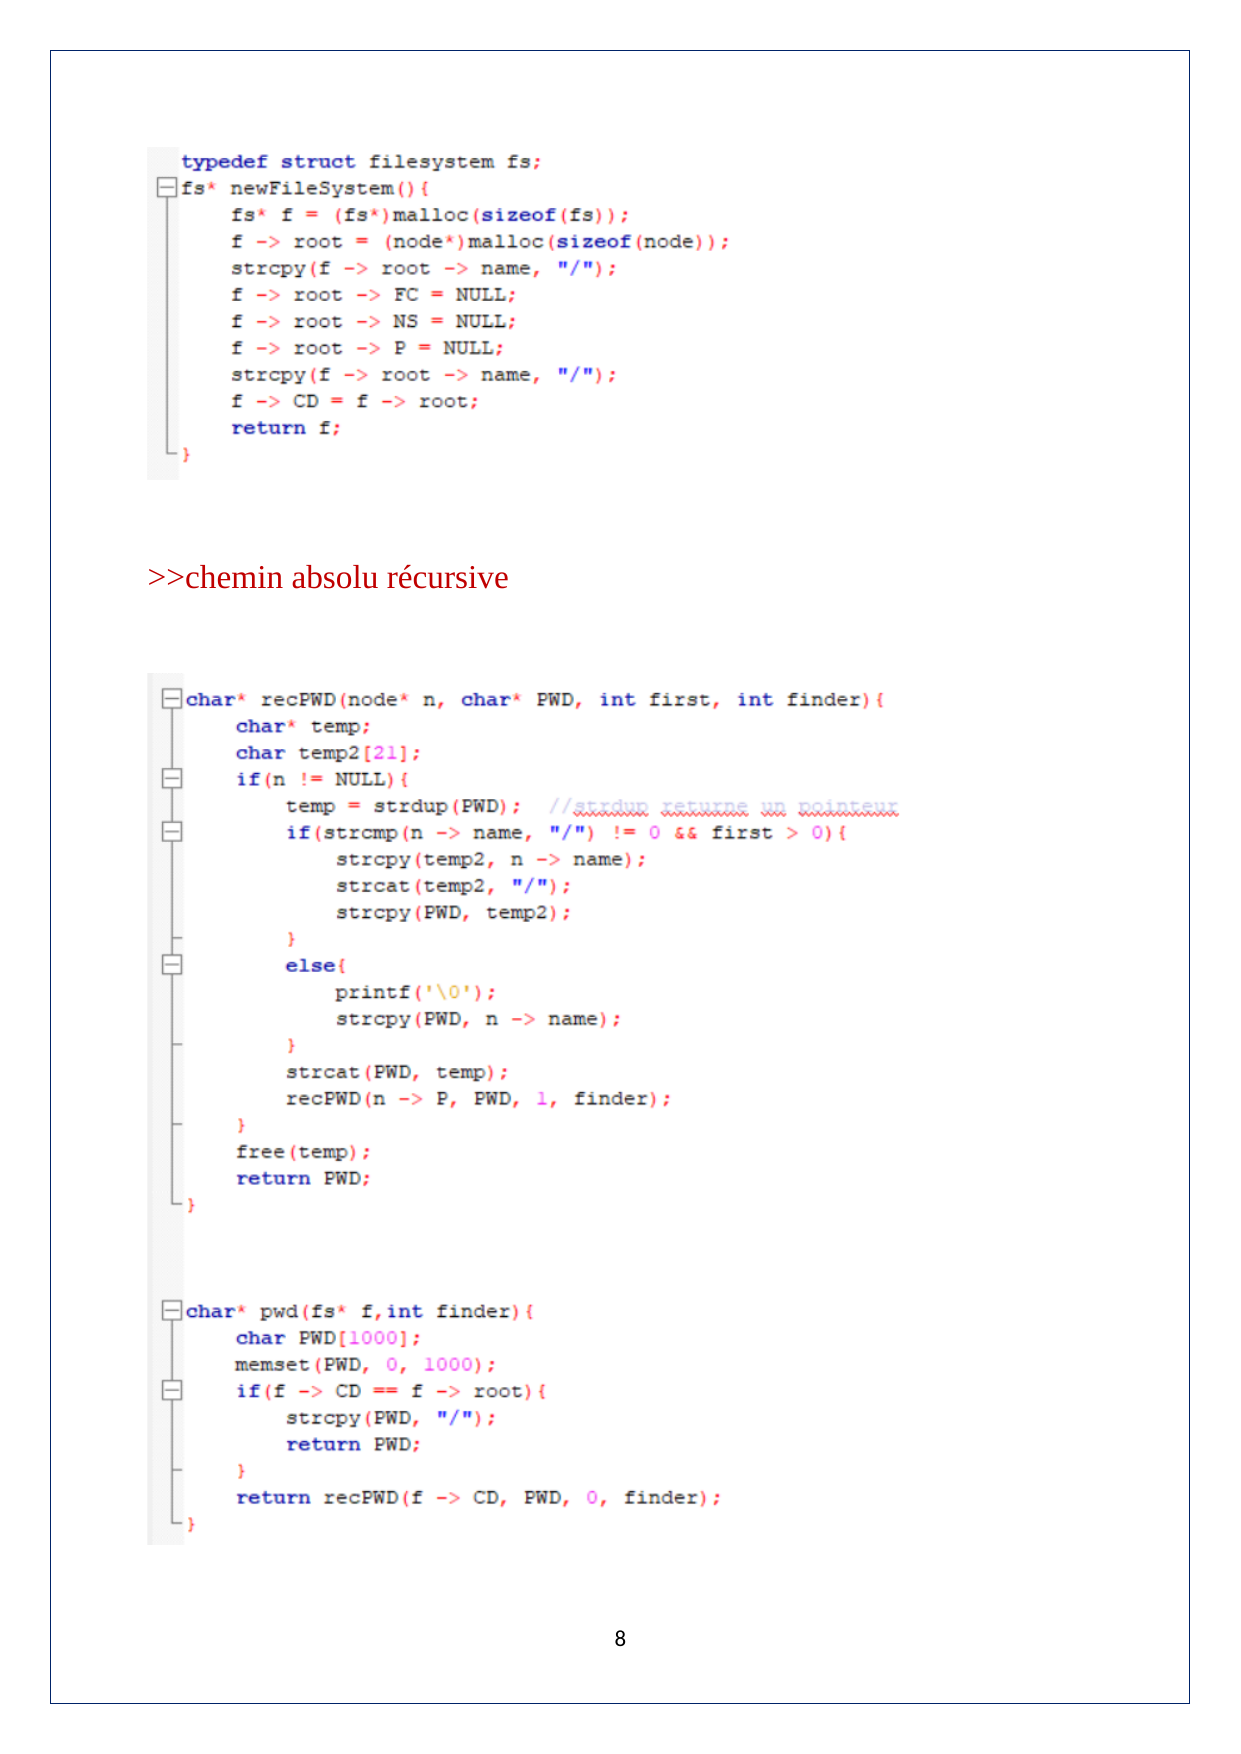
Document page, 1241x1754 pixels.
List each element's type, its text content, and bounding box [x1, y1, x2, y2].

picture [147, 673, 983, 1545]
text >>chemin absolu récursive [147, 557, 1093, 596]
picture [147, 147, 750, 480]
